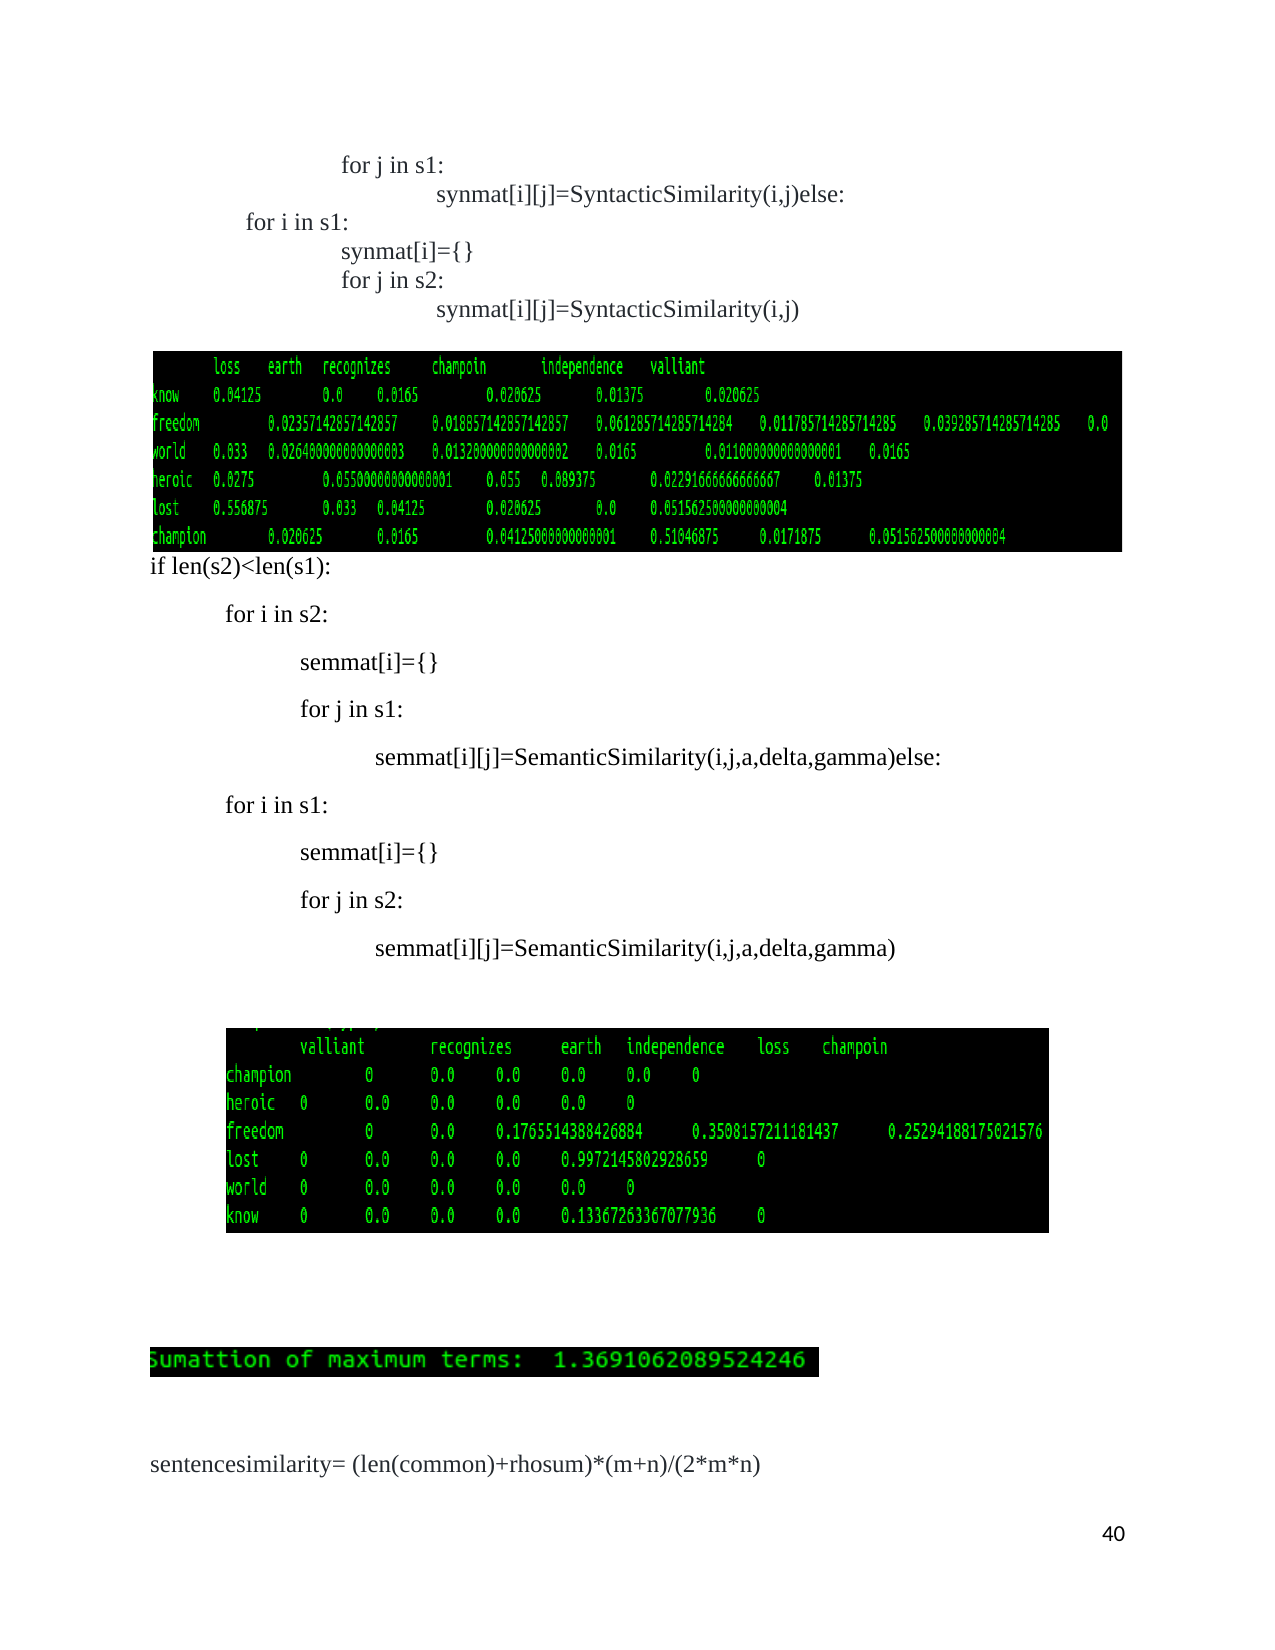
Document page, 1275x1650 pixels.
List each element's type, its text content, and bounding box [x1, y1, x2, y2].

text synmat[i][j]=SyntacticSimilarity(i,j)else: [150, 179, 1125, 207]
text for j in s1: [150, 694, 1125, 723]
text for j in s2: [150, 885, 1125, 914]
text for i in s2: [150, 599, 1125, 628]
text synmat[i]={} [150, 236, 1125, 265]
text semmat[i]={} [150, 837, 1125, 866]
text semmat[i]={} [150, 647, 1125, 675]
text for i in s1: [150, 207, 1125, 236]
text semmat[i][j]=SemanticSimilarity(i,j,a,delta,gamma)else: [150, 742, 1125, 771]
picture [153, 351, 1123, 552]
text sentencesimilarity= (len(common)+rhosum)*(m+n)/(2*m*n) [150, 1449, 1125, 1478]
text semmat[i][j]=SemanticSimilarity(i,j,a,delta,gamma) [150, 933, 1125, 962]
text if len(s2)<len(s1): [150, 551, 1125, 580]
picture [226, 1028, 1049, 1233]
text for i in s1: [150, 790, 1125, 818]
picture [150, 1347, 819, 1377]
text synmat[i][j]=SyntacticSimilarity(i,j) [150, 294, 1125, 322]
text for j in s2: [150, 265, 1125, 294]
text for j in s1: [150, 150, 1125, 179]
